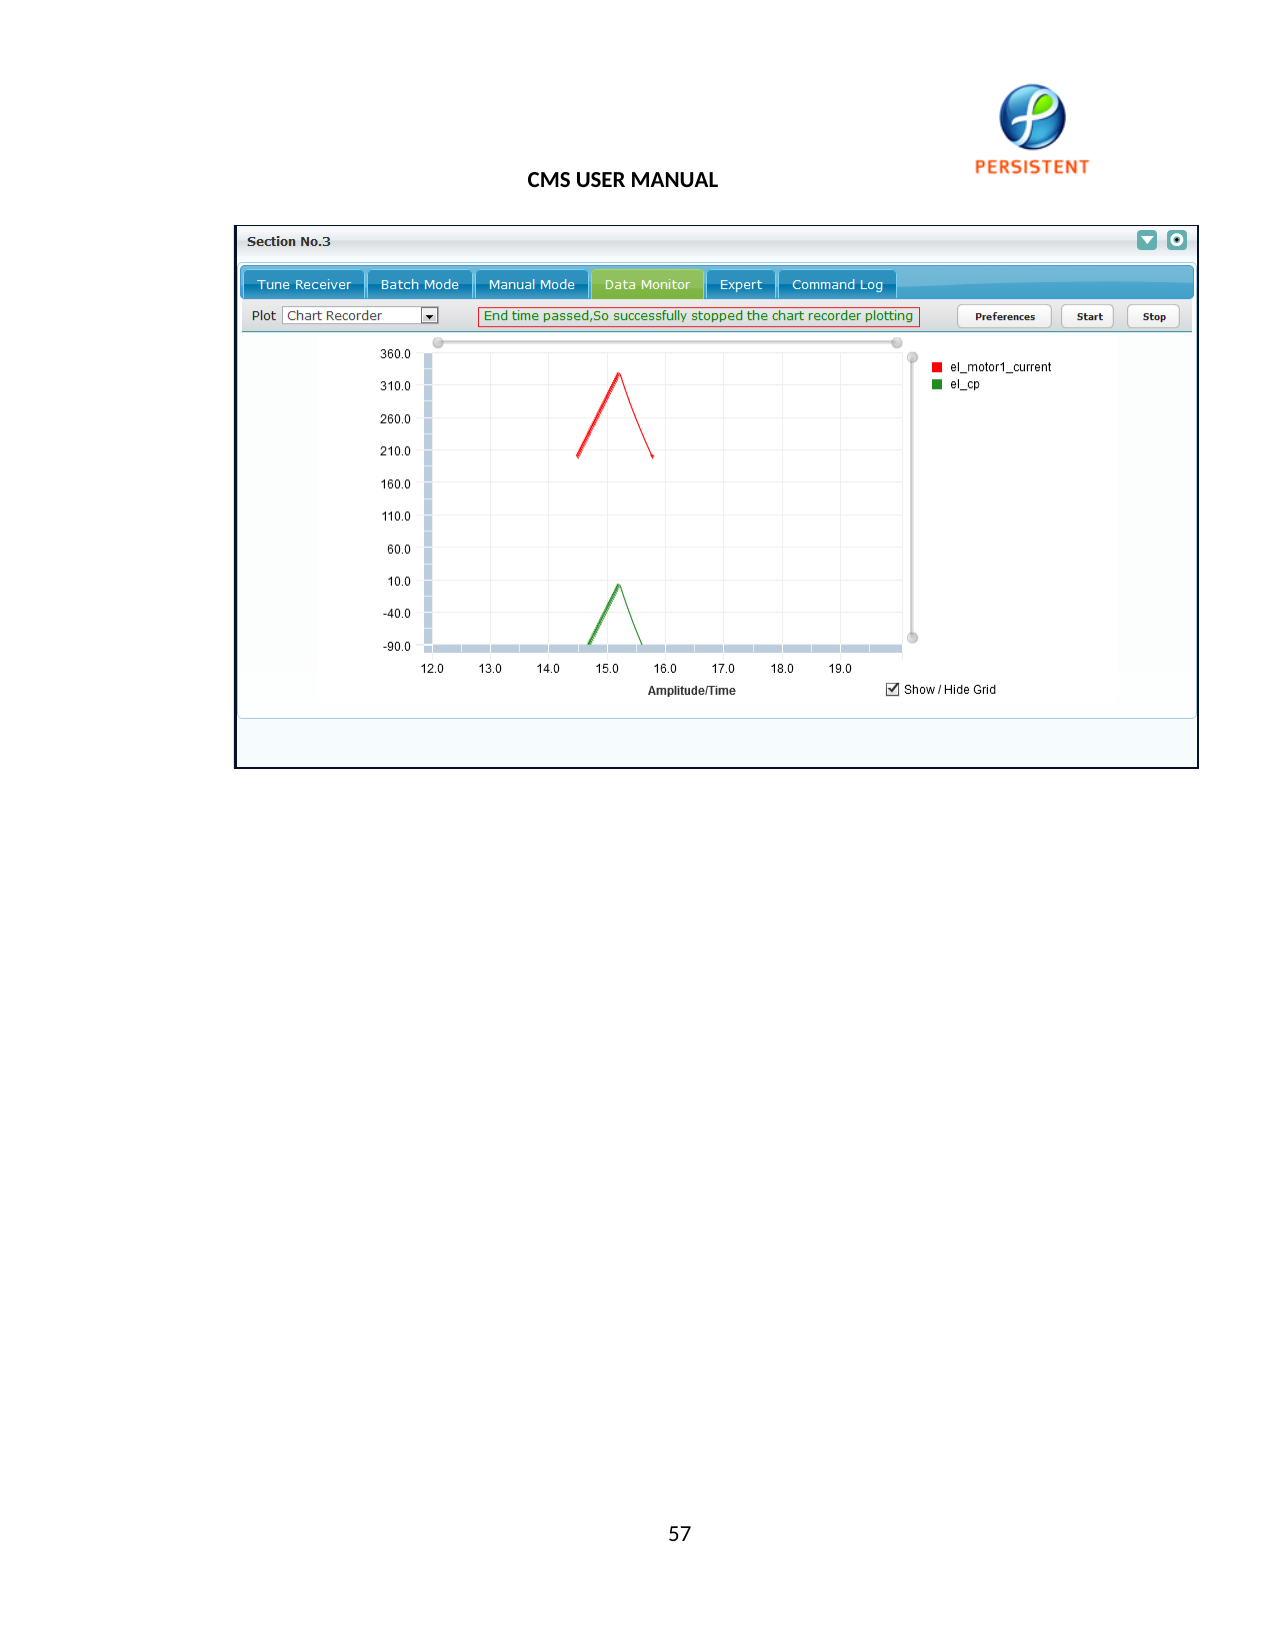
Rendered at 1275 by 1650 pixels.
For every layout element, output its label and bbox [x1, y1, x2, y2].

picture [964, 75, 1100, 188]
picture [233, 225, 1199, 769]
